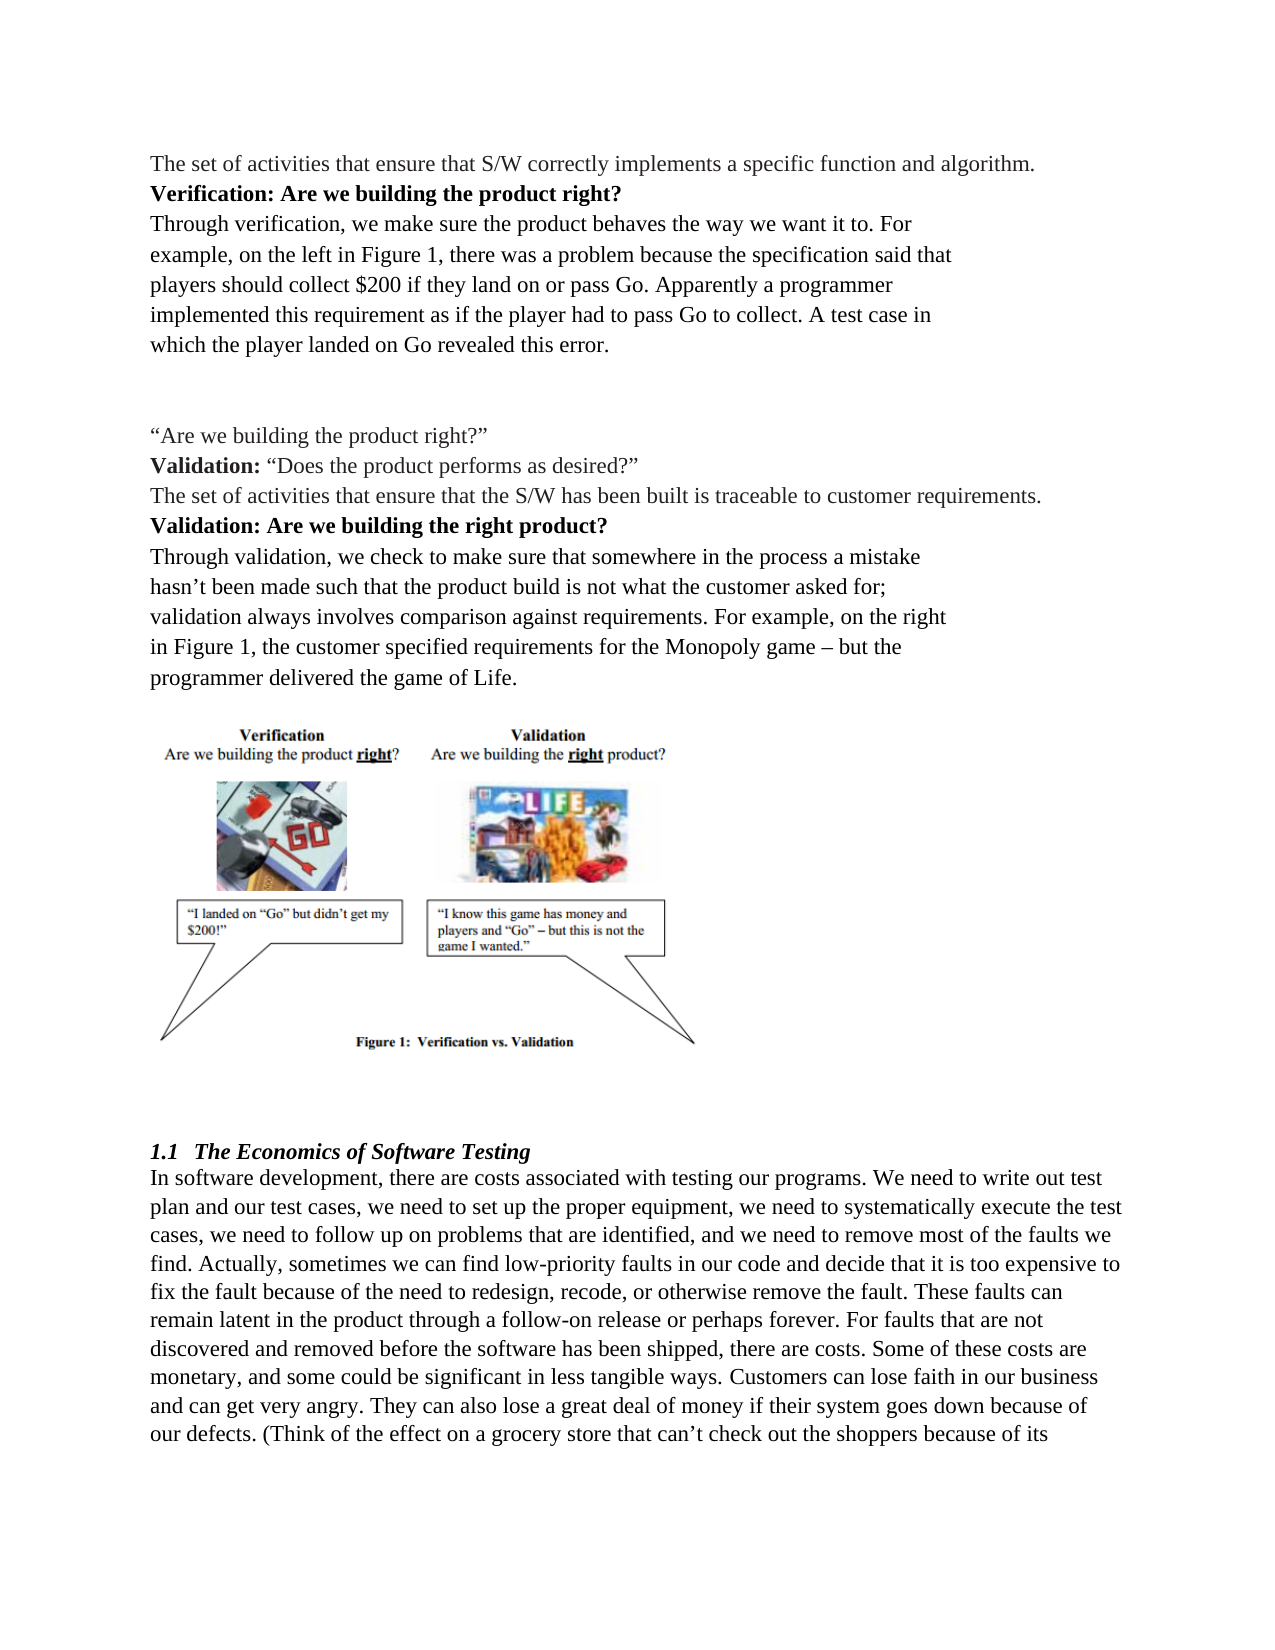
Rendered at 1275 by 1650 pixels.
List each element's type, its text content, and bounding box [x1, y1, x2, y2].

list The Economics of Software Testing [150, 1138, 1125, 1164]
picture [150, 723, 711, 1060]
text The set of activities that ensure that the S/W has been built is traceable to customer requirements. [150, 482, 1125, 509]
text The set of activities that ensure that S/W correctly implements a specific function and algorithm. [150, 150, 1125, 176]
text “Are we building the product right?” Validation: “Does the product performs as desired?” [150, 422, 1125, 478]
text Verification: Are we building the product right? Through verification, we make sure the product behaves the way we want it to. For example, on the left in Figure 1, there was a problem because the specification said that players should collect $200 if they land on or pass Go. Apparently a programmer implemented this requirement as if the player had to pass Go to collect. A test case in which the player landed on Go revealed this error. [150, 180, 1125, 358]
text Validation: Are we building the right product? Through validation, we check to make sure that somewhere in the process a mistake hasn’t been made such that the product build is not what the customer asked for; validation always involves comparison against requirements. For example, on the right in Figure 1, the customer specified requirements for the Monopoly game – but the programmer delivered the game of Life. [150, 512, 1125, 690]
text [150, 1164, 1125, 1447]
